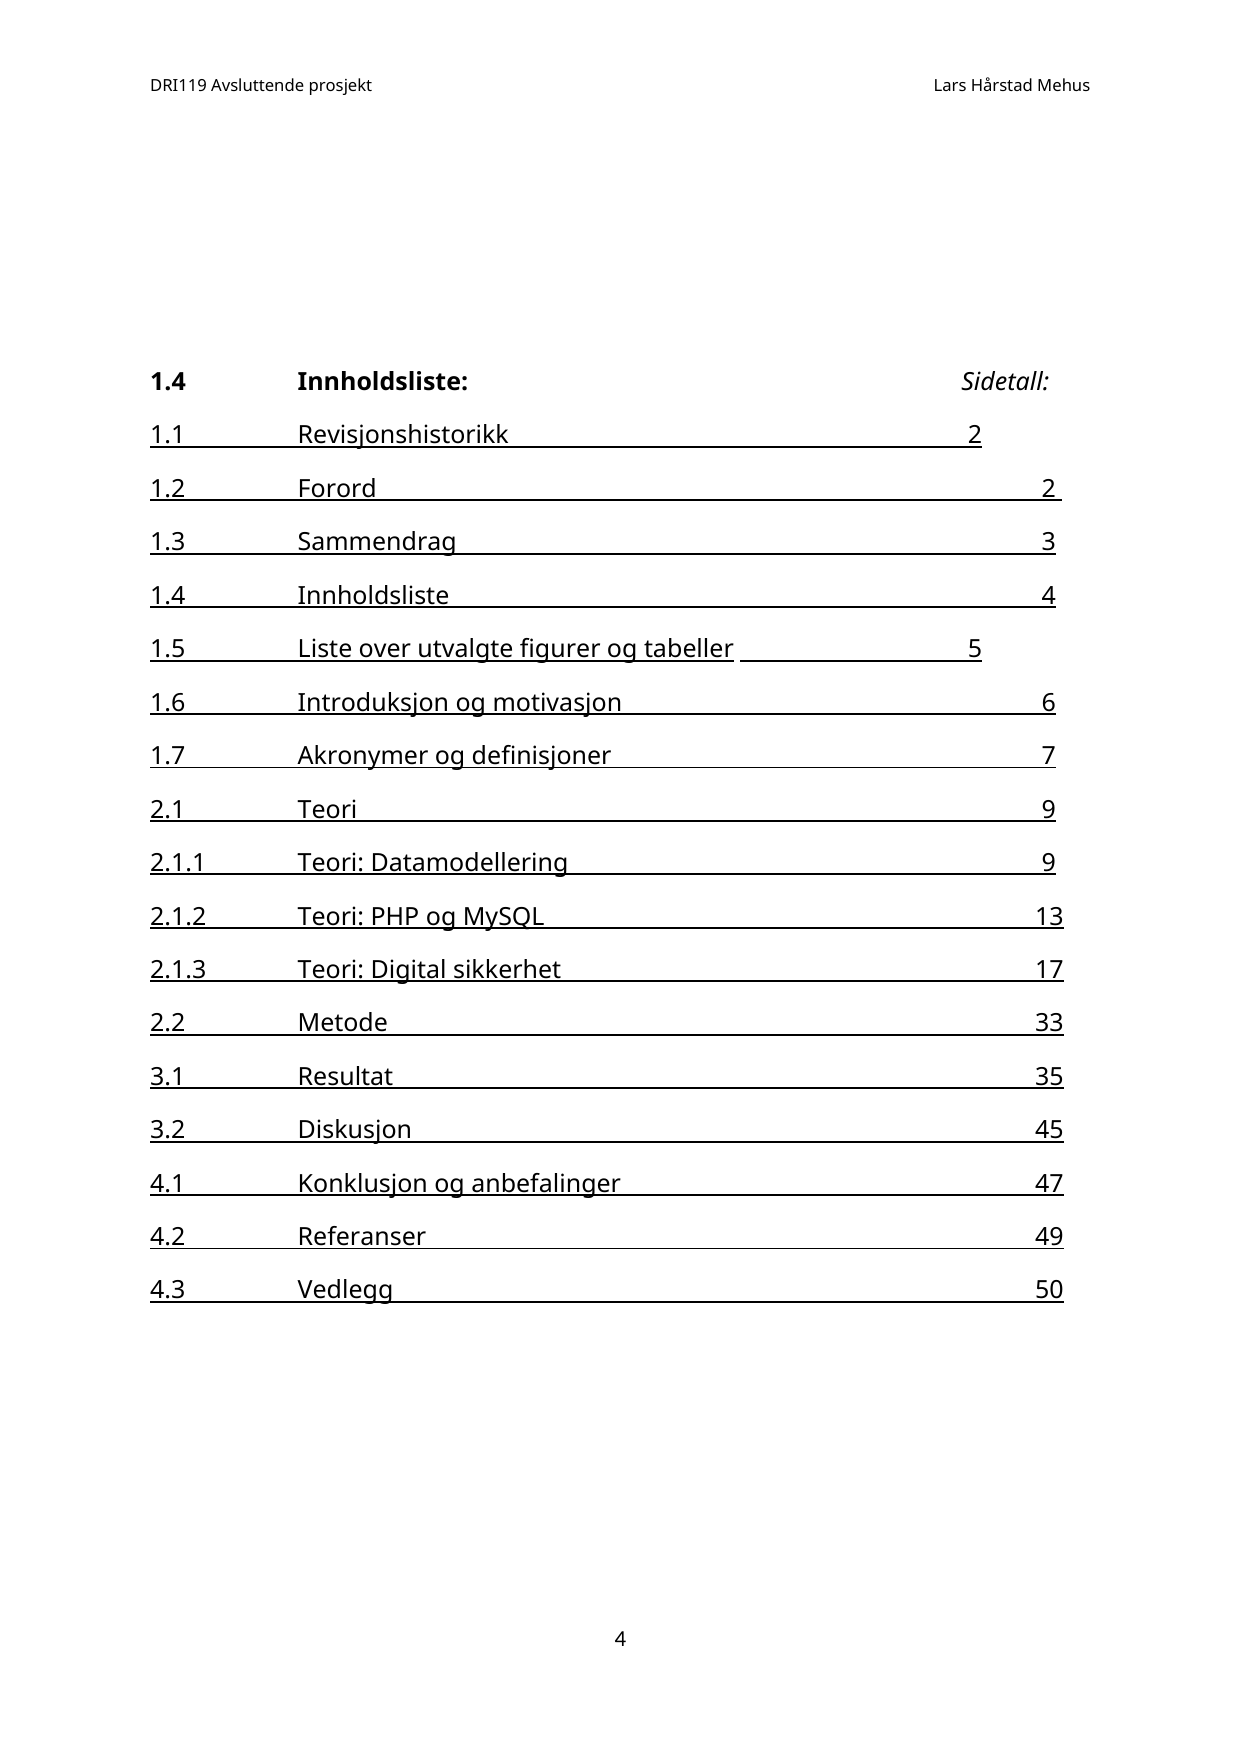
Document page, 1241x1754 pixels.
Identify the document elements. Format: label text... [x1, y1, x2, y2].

text 2.2 Metode 33 [150, 1005, 1090, 1039]
text 4.1 Konklusjon og anbefalinger 47 [150, 1165, 1090, 1199]
text 1.1 Revisjonshistorikk 2 [150, 417, 1090, 451]
text 1.2 Forord 2 [150, 471, 1090, 505]
text 4.3 Vedlegg 50 [150, 1272, 1090, 1306]
text 2.1.2 Teori: PHP og MySQL 13 [150, 898, 1090, 932]
text 1.5 Liste over utvalgte figurer og tabeller 5 [150, 631, 1090, 665]
text 2.1.3 Teori: Digital sikkerhet 17 [150, 952, 1090, 986]
text 3.2 Diskusjon 45 [150, 1112, 1090, 1146]
text 2.1.1 Teori: Datamodellering 9 [150, 845, 1090, 879]
text 1.7 Akronymer og definisjoner 7 [150, 738, 1090, 772]
text 3.1 Resultat 35 [150, 1058, 1090, 1092]
text 2.1 Teori 9 [150, 791, 1090, 825]
text 4.2 Referanser 49 [150, 1219, 1090, 1253]
text 1.3 Sammendrag 3 [150, 524, 1090, 558]
text 1.6 Introduksjon og motivasjon 6 [150, 684, 1090, 718]
text 1.4 Innholdsliste: Sidetall: [150, 364, 1090, 398]
text 1.4 Innholdsliste 4 [150, 577, 1090, 612]
